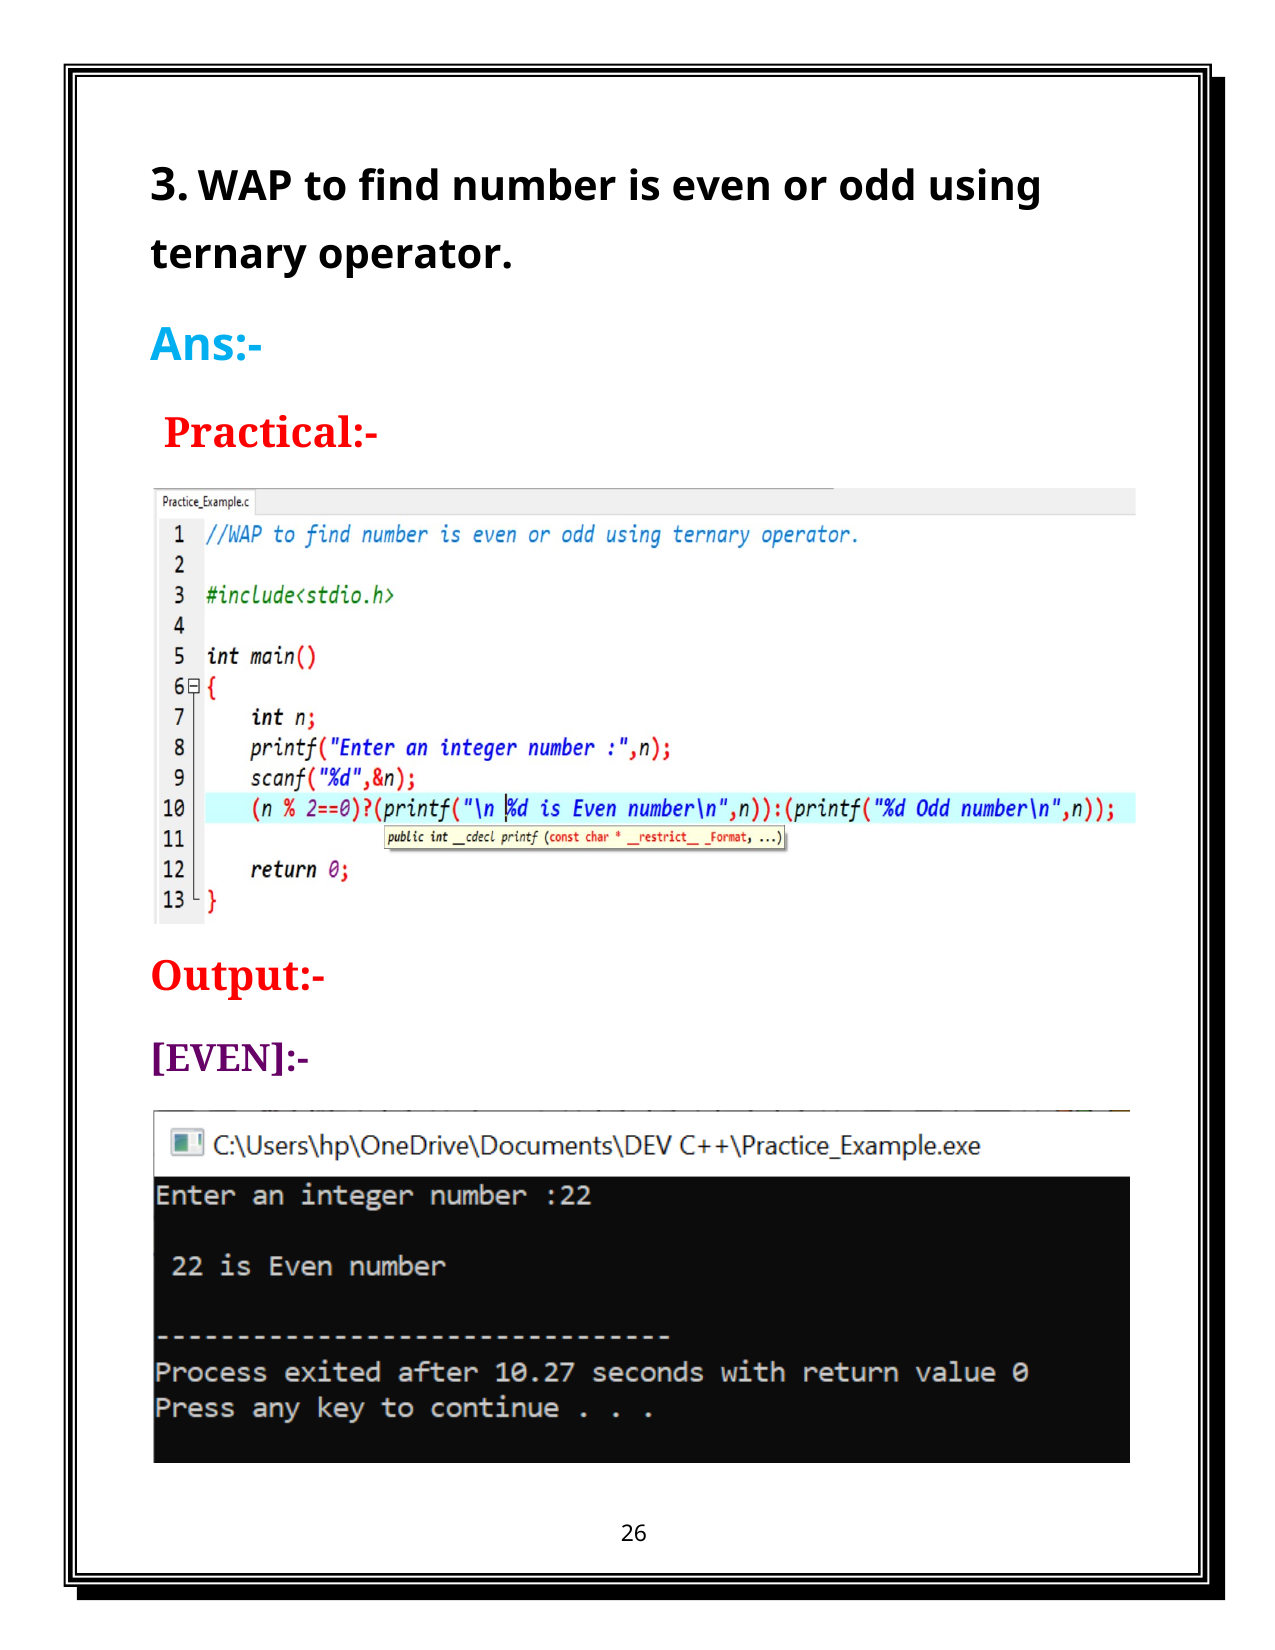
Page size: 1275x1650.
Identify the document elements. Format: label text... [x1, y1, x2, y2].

picture [153, 488, 1136, 924]
picture [153, 1110, 1130, 1463]
subtitle Ans:- [150, 311, 1171, 374]
text [EVEN]:- [150, 1031, 1171, 1082]
text Practical:- [164, 403, 1171, 460]
list WAP to find number is even or odd using ternary operator. [150, 151, 1125, 280]
